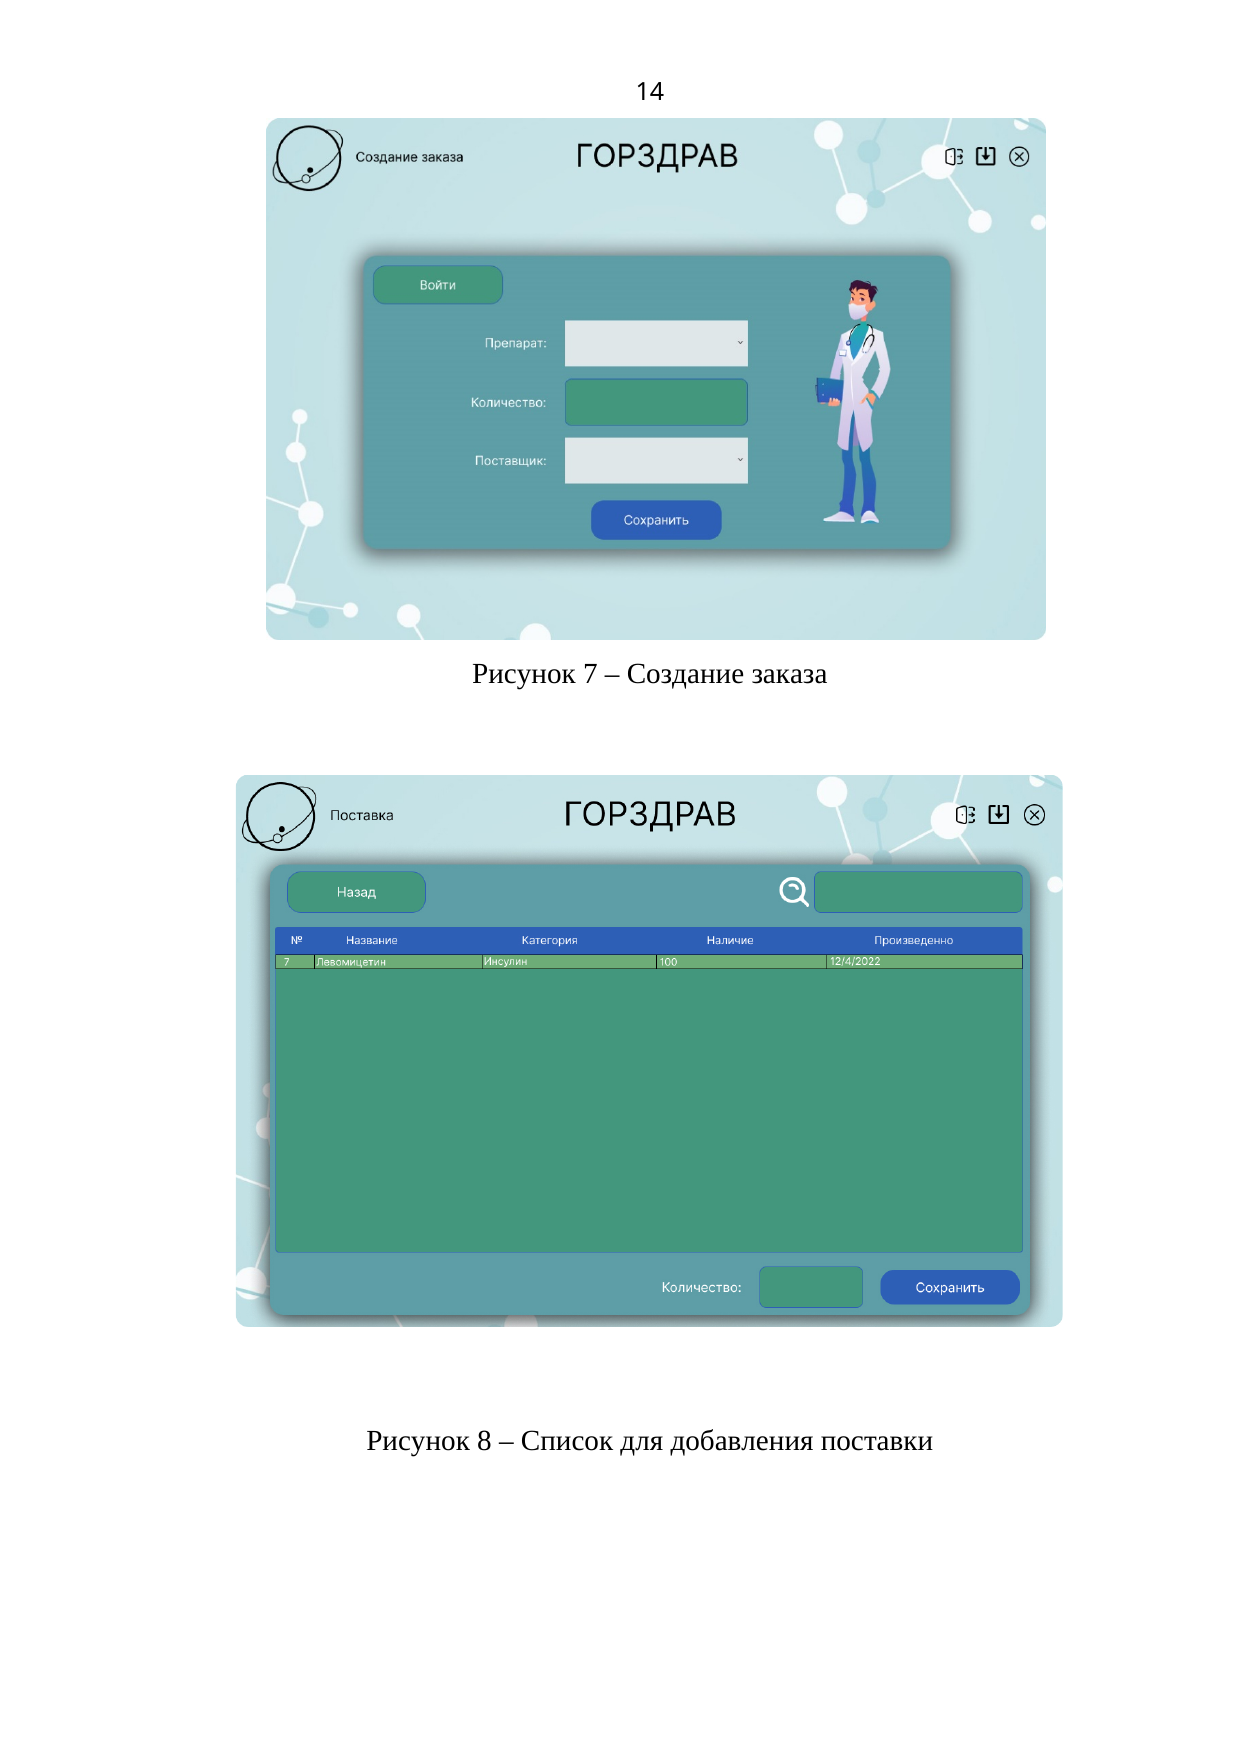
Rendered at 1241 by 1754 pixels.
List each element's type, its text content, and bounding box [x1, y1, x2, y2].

picture [235, 775, 1063, 1327]
picture [266, 118, 1046, 640]
